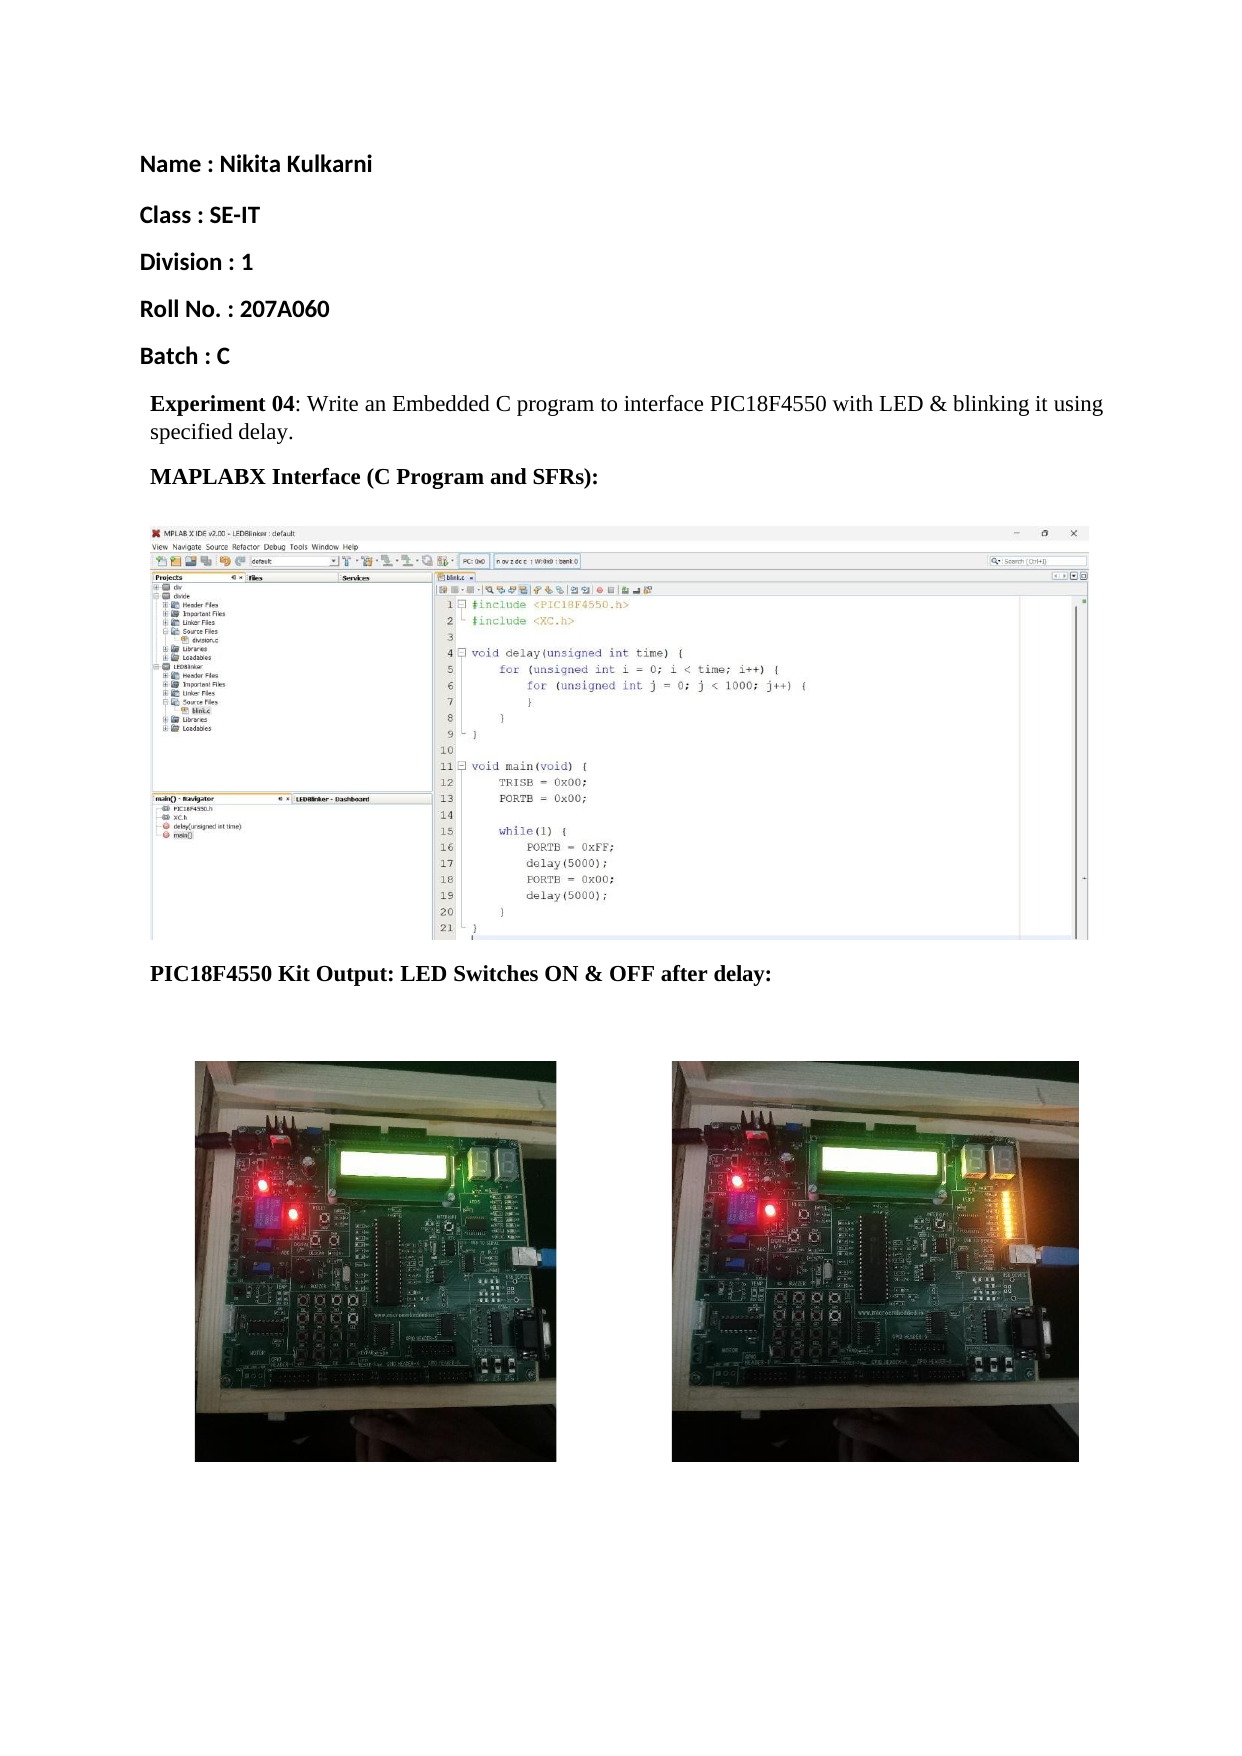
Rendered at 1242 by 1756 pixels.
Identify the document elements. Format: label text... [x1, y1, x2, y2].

picture [194, 1061, 557, 1462]
text Experiment 04: Write an Embedded C program to interface PIC18F4550 with LED & blinking it using specified delay. [150, 389, 1153, 444]
text MAPLABX Interface (C Program and SFRs): [150, 463, 1153, 489]
picture [150, 526, 1089, 940]
text Division : 1 [139, 246, 1153, 276]
text Class : SE-IT [139, 199, 421, 229]
text Roll No. : 207A060 [139, 293, 1153, 323]
text Batch : C [139, 340, 1153, 371]
text Name : Nikita Kulkarni [139, 148, 421, 178]
picture [671, 1061, 1079, 1462]
